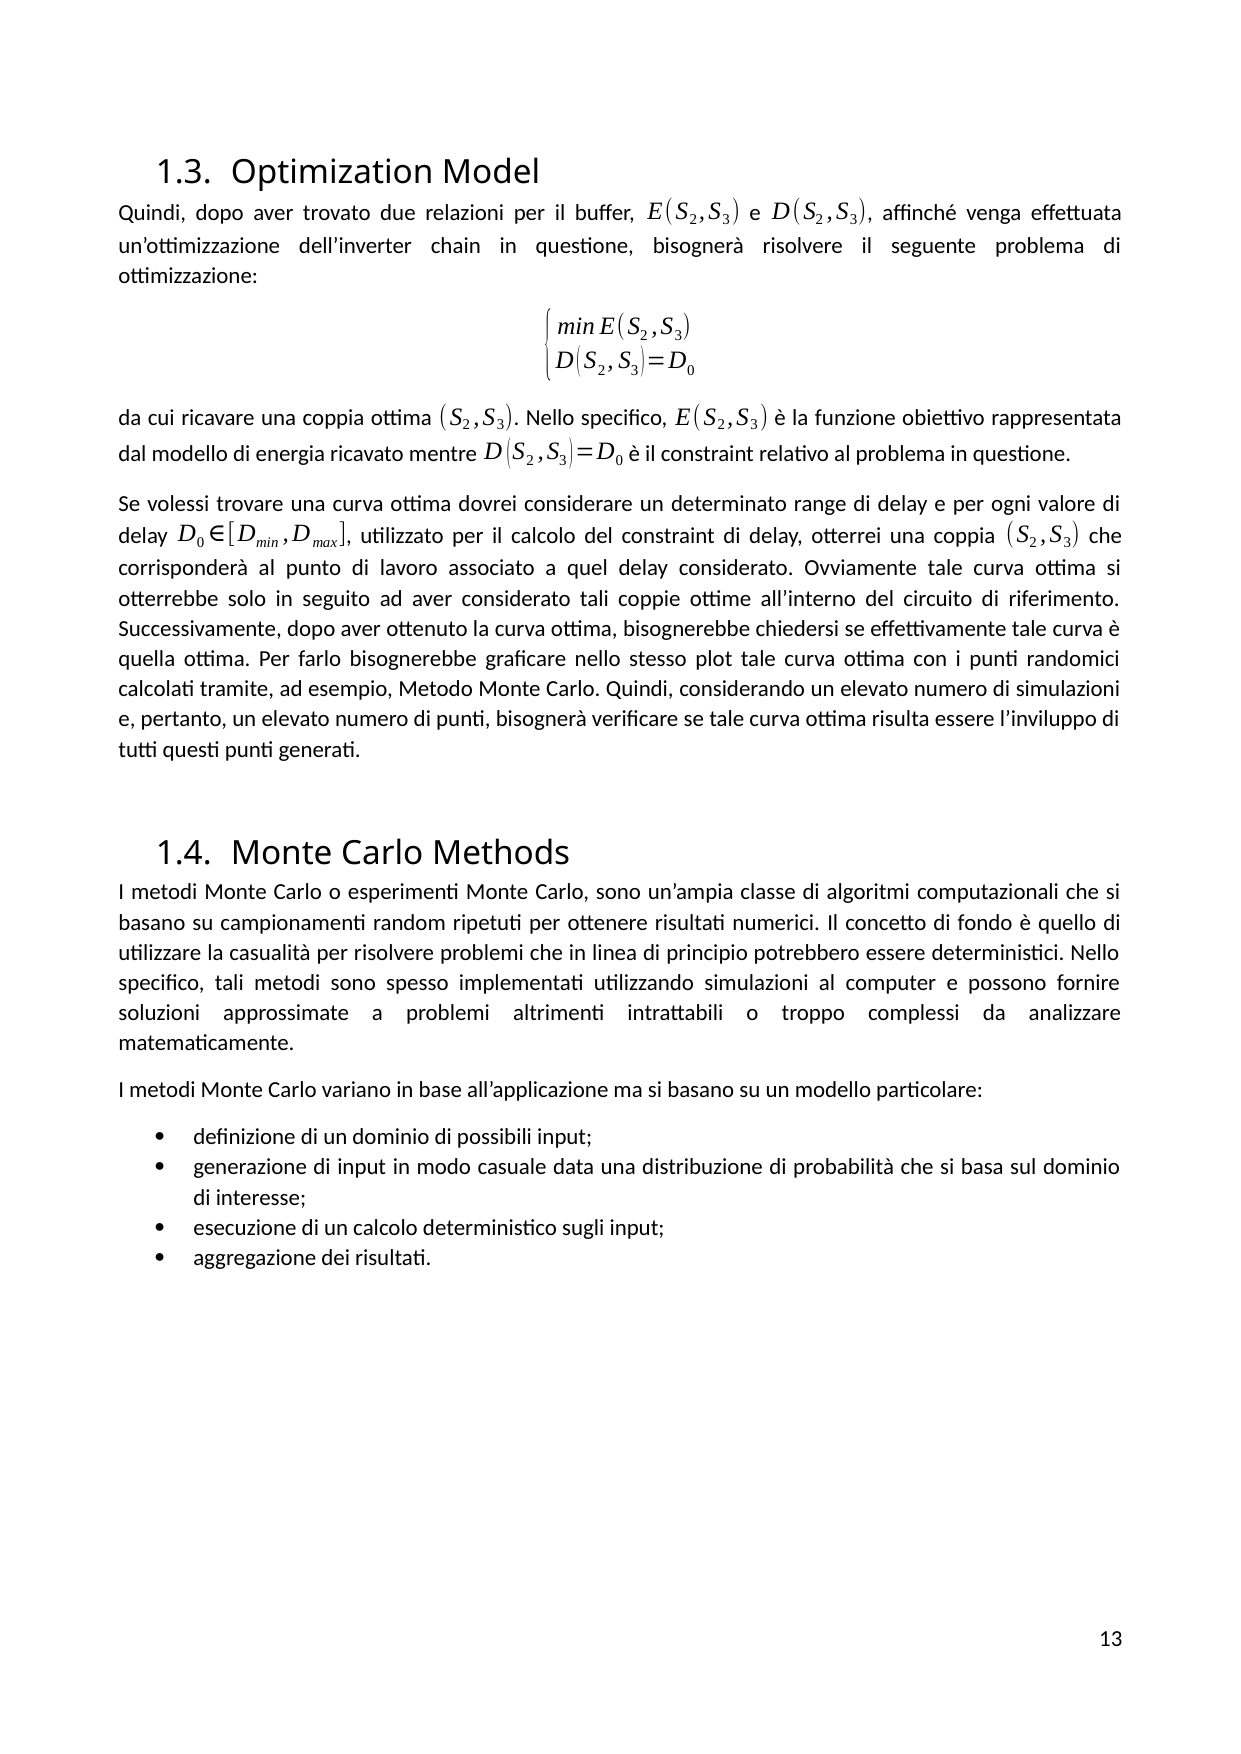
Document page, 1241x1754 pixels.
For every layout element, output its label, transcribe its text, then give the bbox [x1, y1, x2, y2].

text Quindi, dopo aver trovato due relazioni per il buffer, e , affinché venga effettuata un’ottimizzazione dell’inverter chain in questione, bisognerà risolvere il seguente problema di ottimizzazione: [118, 197, 1122, 289]
subtitle Monte Carlo Methods [156, 828, 1122, 874]
list generazione di input in modo casuale data una distribuzione di probabilità che si basa sul dominio di interesse; [156, 1152, 1122, 1211]
list aggregazione dei risultati. [156, 1243, 1122, 1271]
text I metodi Monte Carlo o esperimenti Monte Carlo, sono un’ampia classe di algoritmi computazionali che si basano su campionamenti random ripetuti per ottenere risultati numerici. Il concetto di fondo è quello di utilizzare la casualità per risolvere problemi che in linea di principio potrebbero essere deterministici. Nello specifico, tali metodi sono spesso implementati utilizzando simulazioni al computer e possono fornire soluzioni approssimate a problemi altrimenti intrattabili o troppo complessi da analizzare matematicamente. [118, 877, 1122, 1057]
list esecuzione di un calcolo deterministico sugli input; [156, 1213, 1122, 1241]
list definizione di un dominio di possibili input; [156, 1122, 1122, 1150]
subtitle Optimization Model [156, 148, 1122, 193]
text I metodi Monte Carlo variano in base all’applicazione ma si basano su un modello particolare: [118, 1075, 1122, 1103]
text Se volessi trovare una curva ottima dovrei considerare un determinato range di delay e per ogni valore di delay , utilizzato per il calcolo del constraint di delay, otterrei una coppia che corrisponderà al punto di lavoro associato a quel delay considerato. Ovviamente tale curva ottima si otterrebbe solo in seguito ad aver considerato tali coppie ottime all’interno del circuito di riferimento. Successivamente, dopo aver ottenuto la curva ottima, bisognerebbe chiedersi se effettivamente tale curva è quella ottima. Per farlo bisognerebbe graficare nello stesso plot tale curva ottima con i punti randomici calcolati tramite, ad esempio, Metodo Monte Carlo. Quindi, considerando un elevato numero di simulazioni e, pertanto, un elevato numero di punti, bisognerà verificare se tale curva ottima risulta essere l’inviluppo di tutti questi punti generati. [118, 489, 1122, 763]
text da cui ricavare una coppia ottima . Nello specifico, è la funzione obiettivo rappresentata dal modello di energia ricavato mentre è il constraint relativo al problema in questione. [118, 401, 1122, 470]
